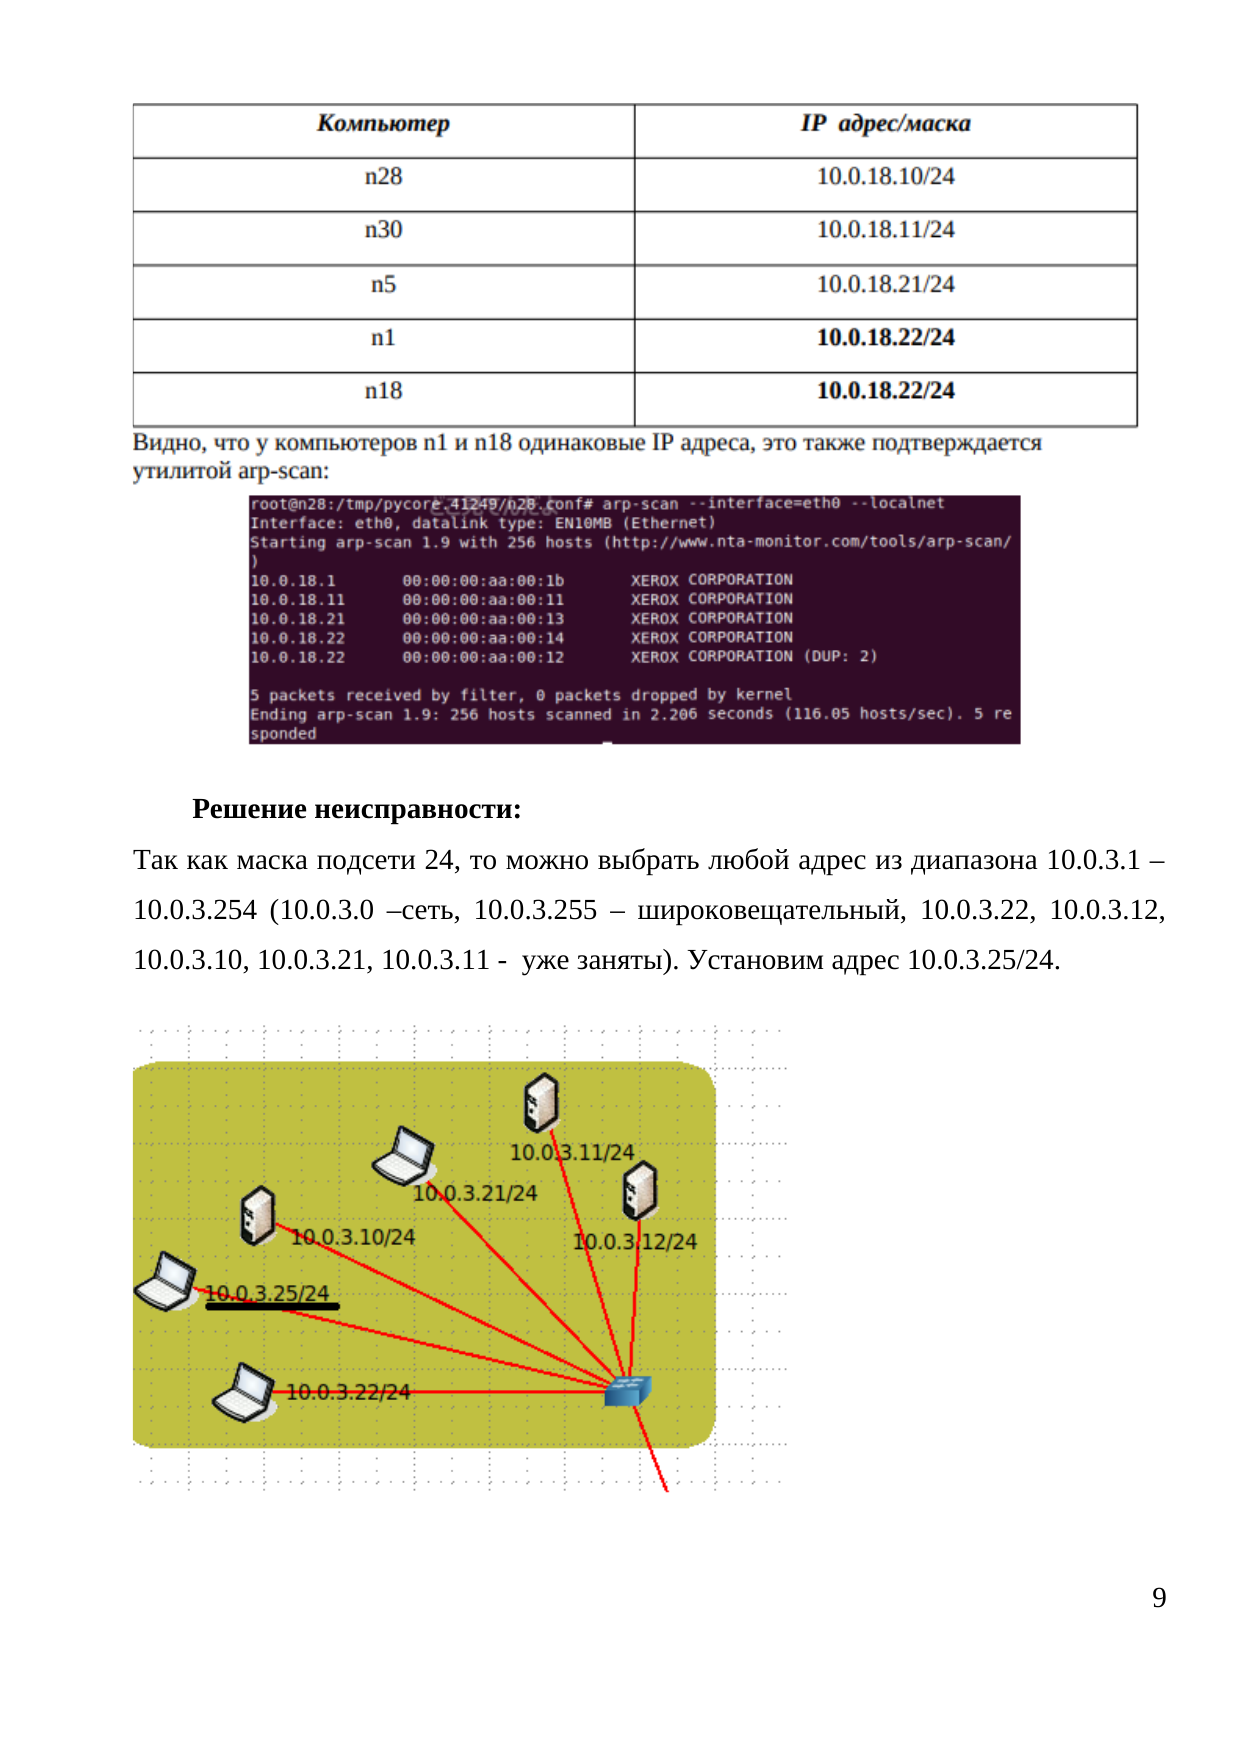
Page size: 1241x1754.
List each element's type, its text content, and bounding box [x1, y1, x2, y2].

picture [132, 1022, 818, 1519]
text Так как маска подсети 24, то можно выбрать любой адрес из диапазона 10.0.3.1 – 10.0.3.254 (10.0.3.0 –сеть, 10.0.3.255 – широковещательный, 10.0.3.22, 10.0.3.12, 10.0.3.10, 10.0.3.21, 10.0.3.11 - уже заняты). Установим адрес 10.0.3.25/24. [133, 842, 1167, 976]
subtitle Решение неисправности: [133, 792, 1167, 825]
picture [132, 103, 1143, 746]
